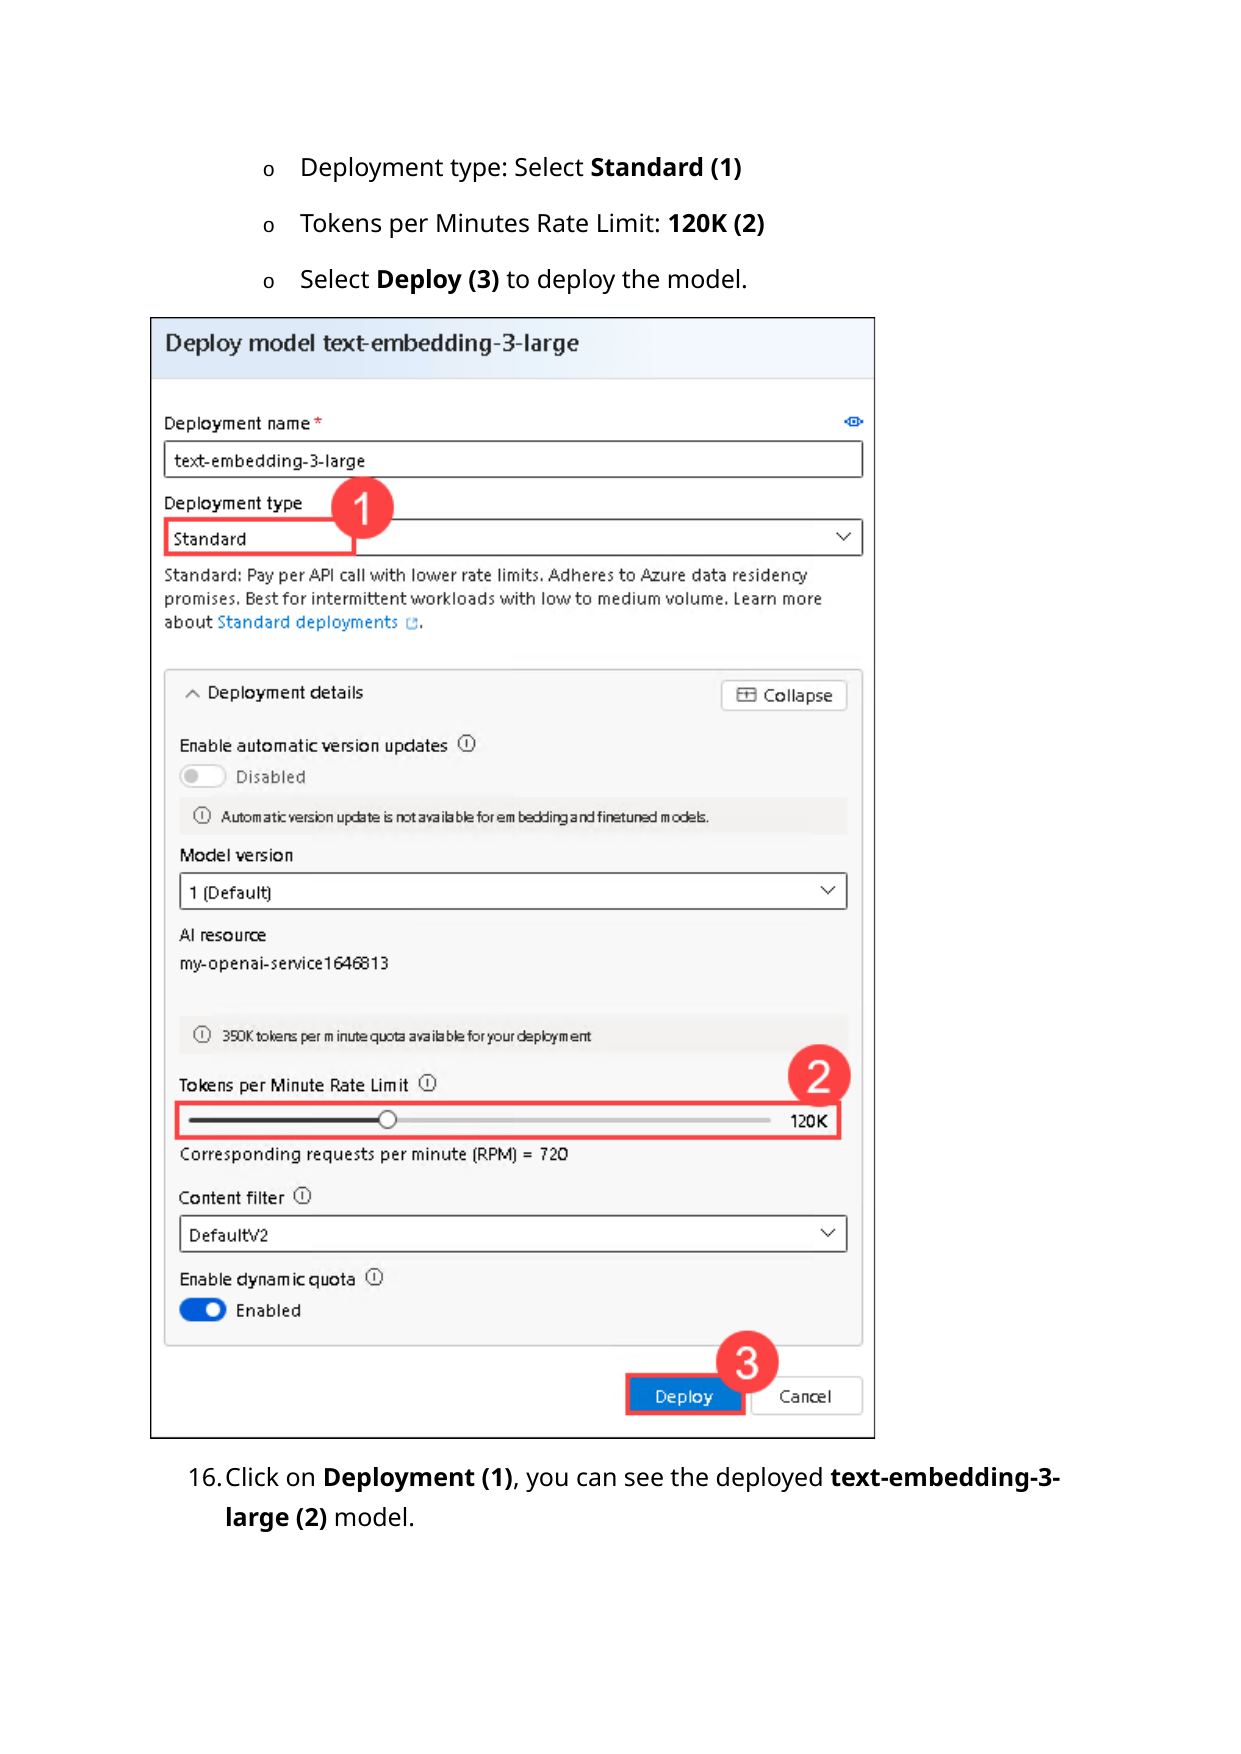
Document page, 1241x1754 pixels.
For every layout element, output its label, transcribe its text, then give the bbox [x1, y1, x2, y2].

list Tokens per Minutes Rate Limit: 120K (2) [262, 206, 1090, 240]
picture [150, 317, 876, 1439]
list Select Deploy (3) to deploy the model. [262, 262, 1090, 296]
list Deployment type: Select Standard (1) [262, 150, 1090, 184]
list Click on Deployment (1), you can see the deployed text-embedding-3-large (2) model. [187, 1460, 1090, 1533]
